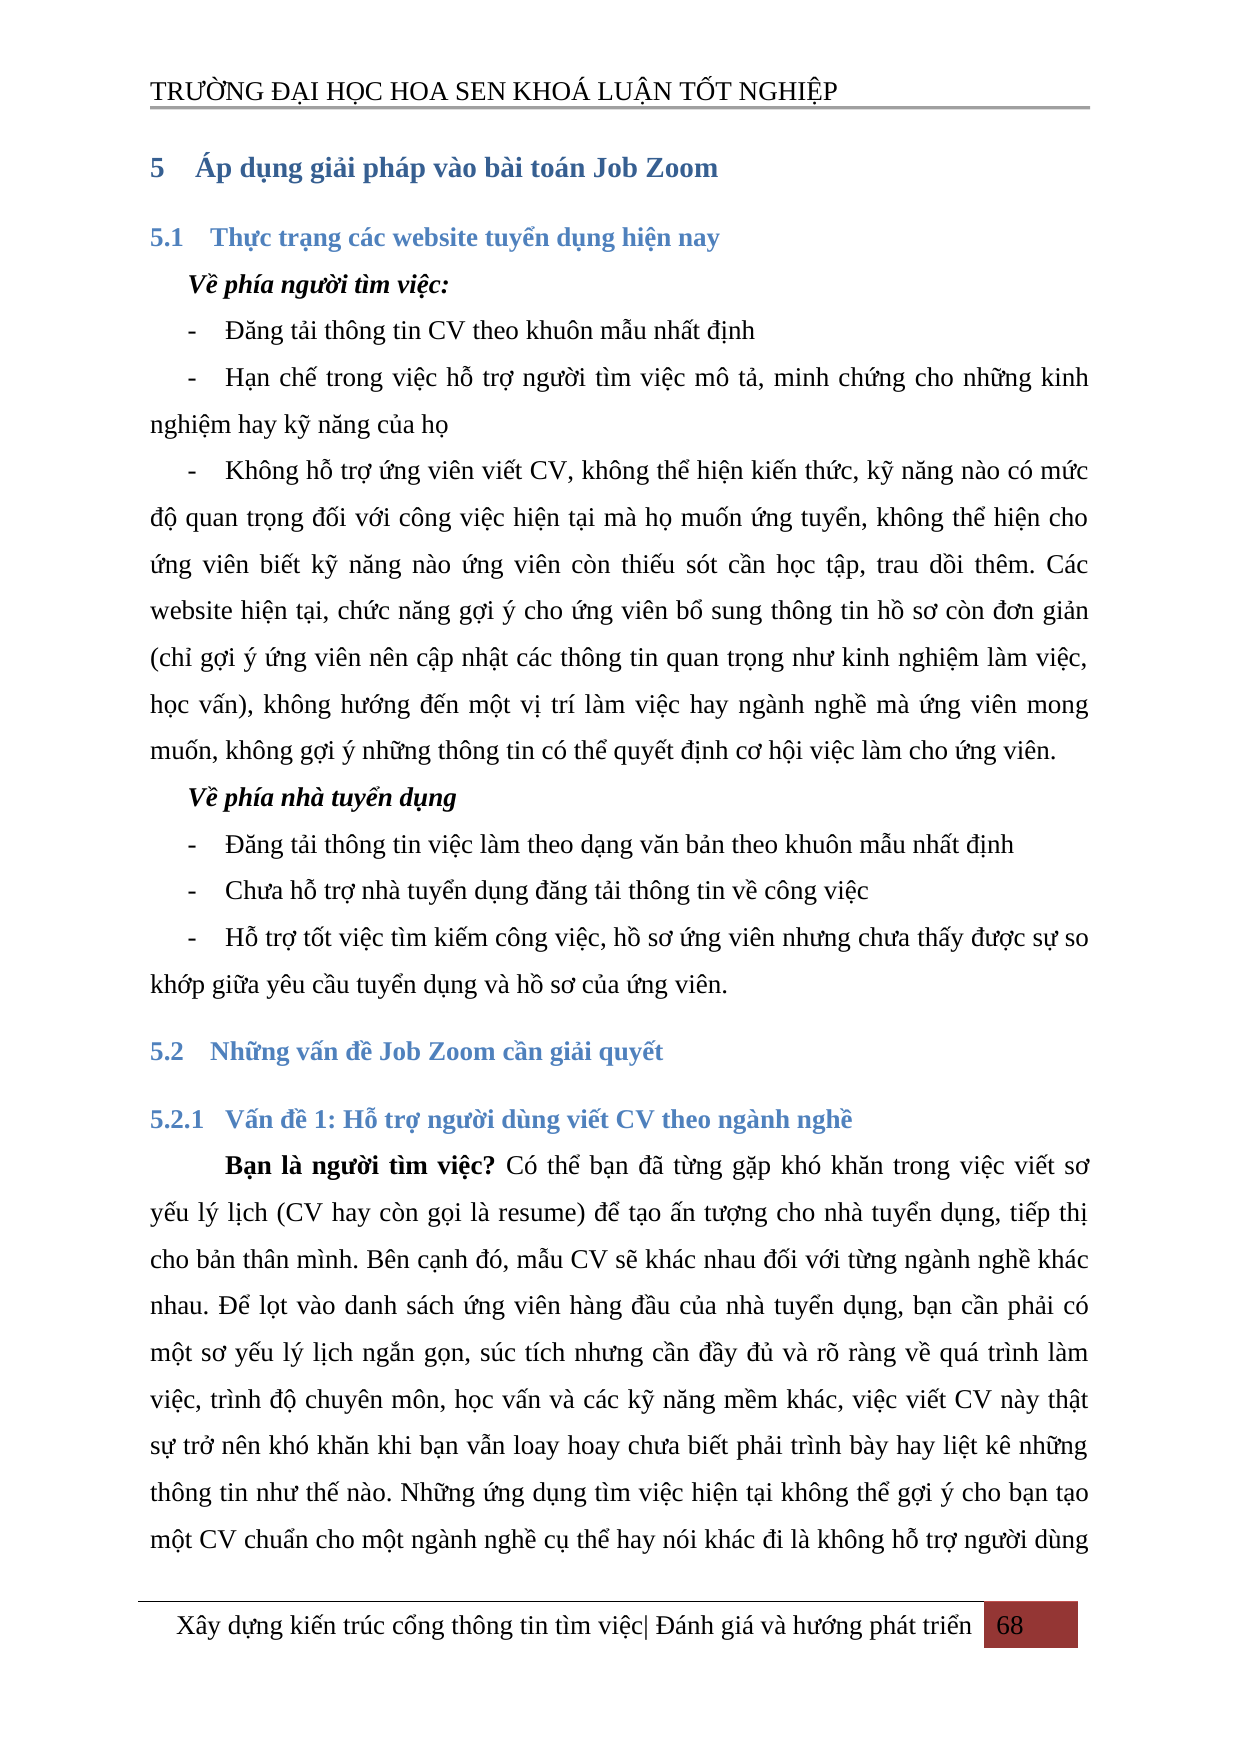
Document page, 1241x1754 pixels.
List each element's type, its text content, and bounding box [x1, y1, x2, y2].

list Đăng tải thông tin việc làm theo dạng văn bản theo khuôn mẫu nhất định [150, 828, 1090, 859]
subtitle Áp dụng giải pháp vào bài toán Job Zoom [150, 150, 1090, 183]
list Chưa hỗ trợ nhà tuyển dụng đăng tải thông tin về công việc [150, 874, 1090, 906]
subtitle Thực trạng các website tuyển dụng hiện nay [150, 221, 1090, 252]
list Về phía người tìm việc: [187, 268, 1090, 299]
subtitle Vấn đề 1: Hỗ trợ người dùng viết CV theo ngành nghề [150, 1103, 1090, 1134]
subtitle Những vấn đề Job Zoom cần giải quyết [150, 1035, 1090, 1066]
text Về phía nhà tuyển dụng [150, 781, 1090, 812]
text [150, 1149, 1090, 1554]
list Hỗ trợ tốt việc tìm kiếm công việc, hồ sơ ứng viên nhưng chưa thấy được sự so khớp giữa yêu cầu tuyển dụng và hồ sơ của ứng viên. [150, 921, 1090, 999]
list Đăng tải thông tin CV theo khuôn mẫu nhất định [150, 314, 1090, 346]
list Hạn chế trong việc hỗ trợ người tìm việc mô tả, minh chứng cho những kinh nghiệm hay kỹ năng của họ [150, 361, 1090, 439]
list Không hỗ trợ ứng viên viết CV, không thể hiện kiến thức, kỹ năng nào có mức độ quan trọng đối với công việc hiện tại mà họ muốn ứng tuyển, không thể hiện cho ứng viên biết kỹ năng nào ứng viên còn thiếu sót cần học tập, trau dồi thêm. Các website hiện tại, chức năng gợi ý cho ứng viên bổ sung thông tin hồ sơ còn đơn giản (chỉ gợi ý ứng viên nên cập nhật các thông tin quan trọng như kinh nghiệm làm việc, học vấn), không hướng đến một vị trí làm việc hay ngành nghề mà ứng viên mong muốn, không gợi ý những thông tin có thể quyết định cơ hội việc làm cho ứng viên. [150, 454, 1090, 766]
